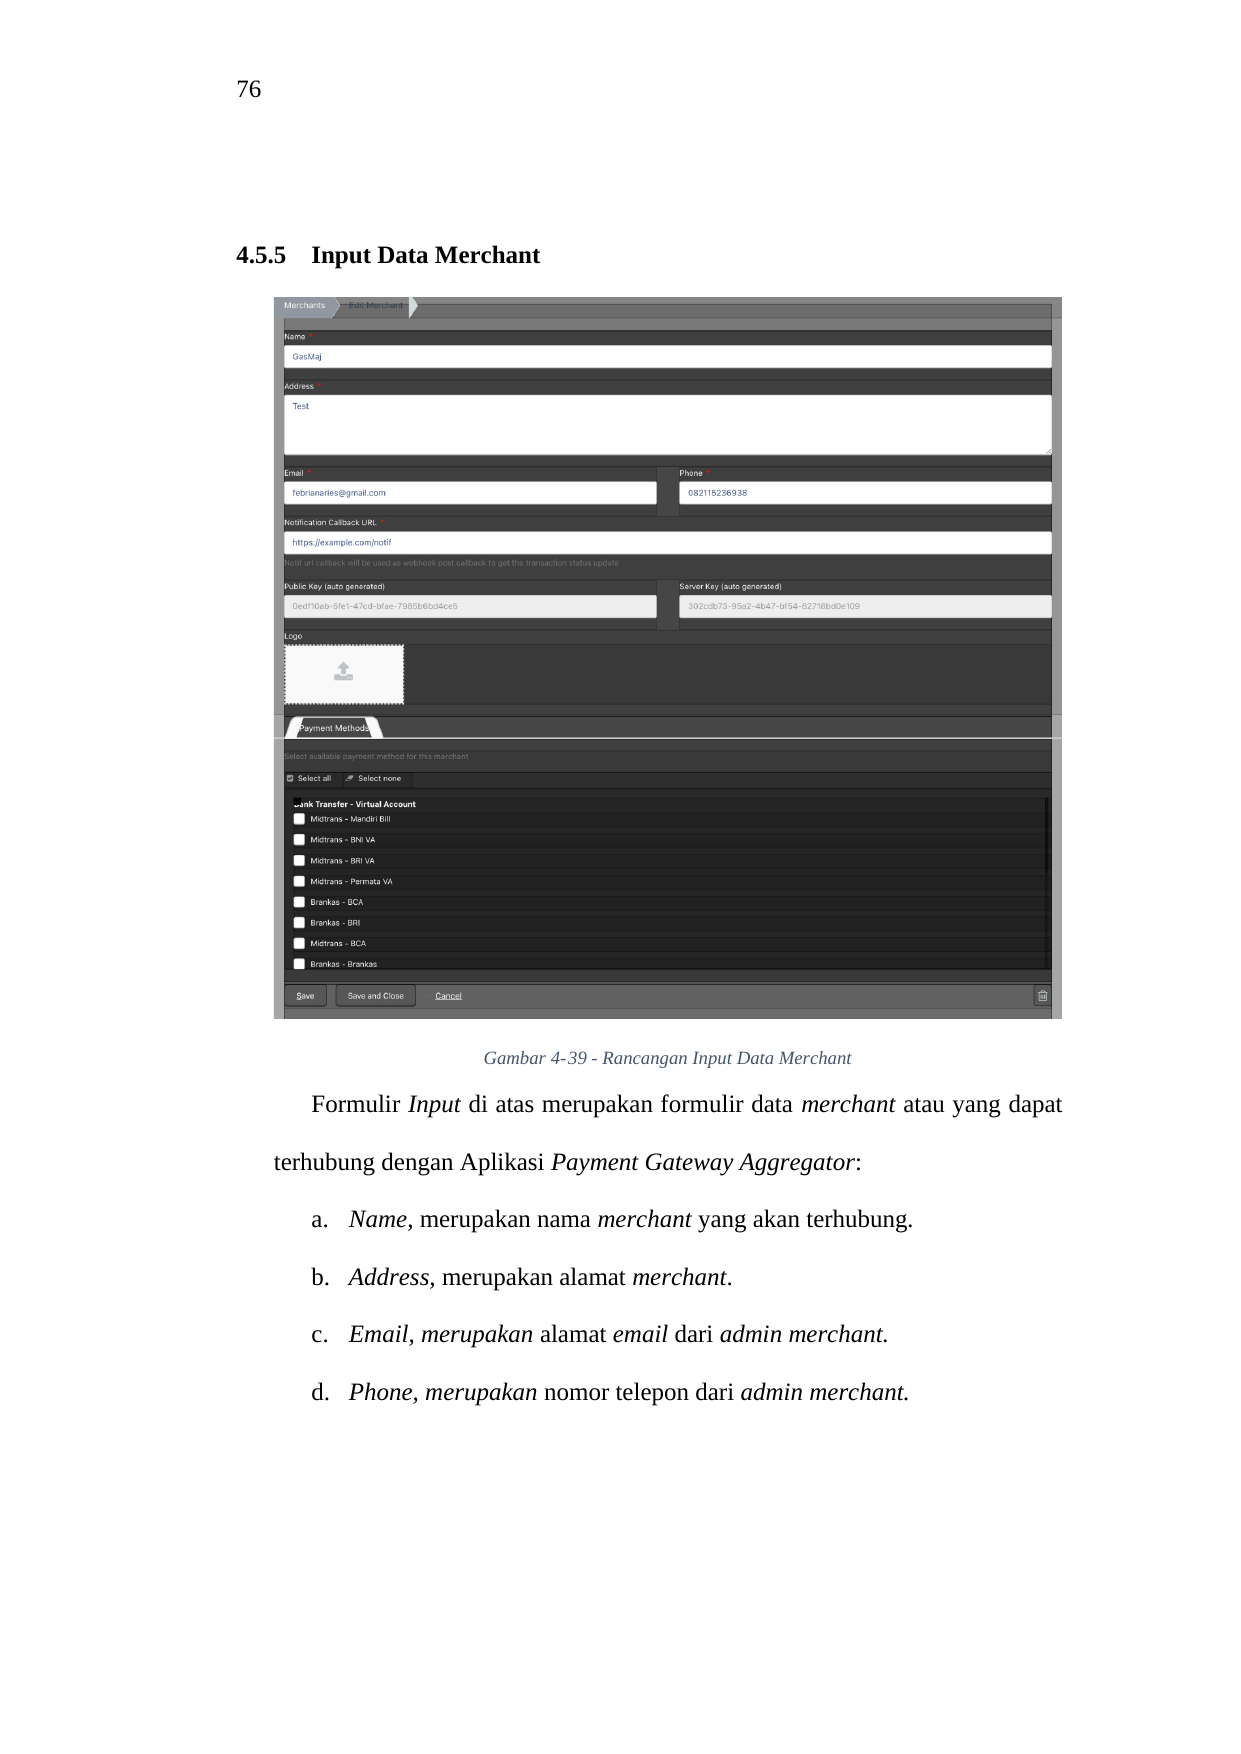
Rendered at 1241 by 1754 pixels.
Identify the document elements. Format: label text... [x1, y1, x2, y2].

list Phone, merupakan nomor telepon dari admin merchant. [311, 1377, 1063, 1406]
text Formulir Input di atas merupakan formulir data merchant atau yang dapat terhubung dengan Aplikasi Payment Gateway Aggregator: [274, 1089, 1063, 1176]
list Name, merupakan nama merchant yang akan terhubung. [311, 1204, 1063, 1233]
picture [273, 297, 1062, 1019]
list Email, merupakan alamat email dari admin merchant. [311, 1319, 1063, 1348]
subtitle Input Data Merchant [236, 240, 1063, 269]
list Address, merupakan alamat merchant. [311, 1262, 1063, 1291]
